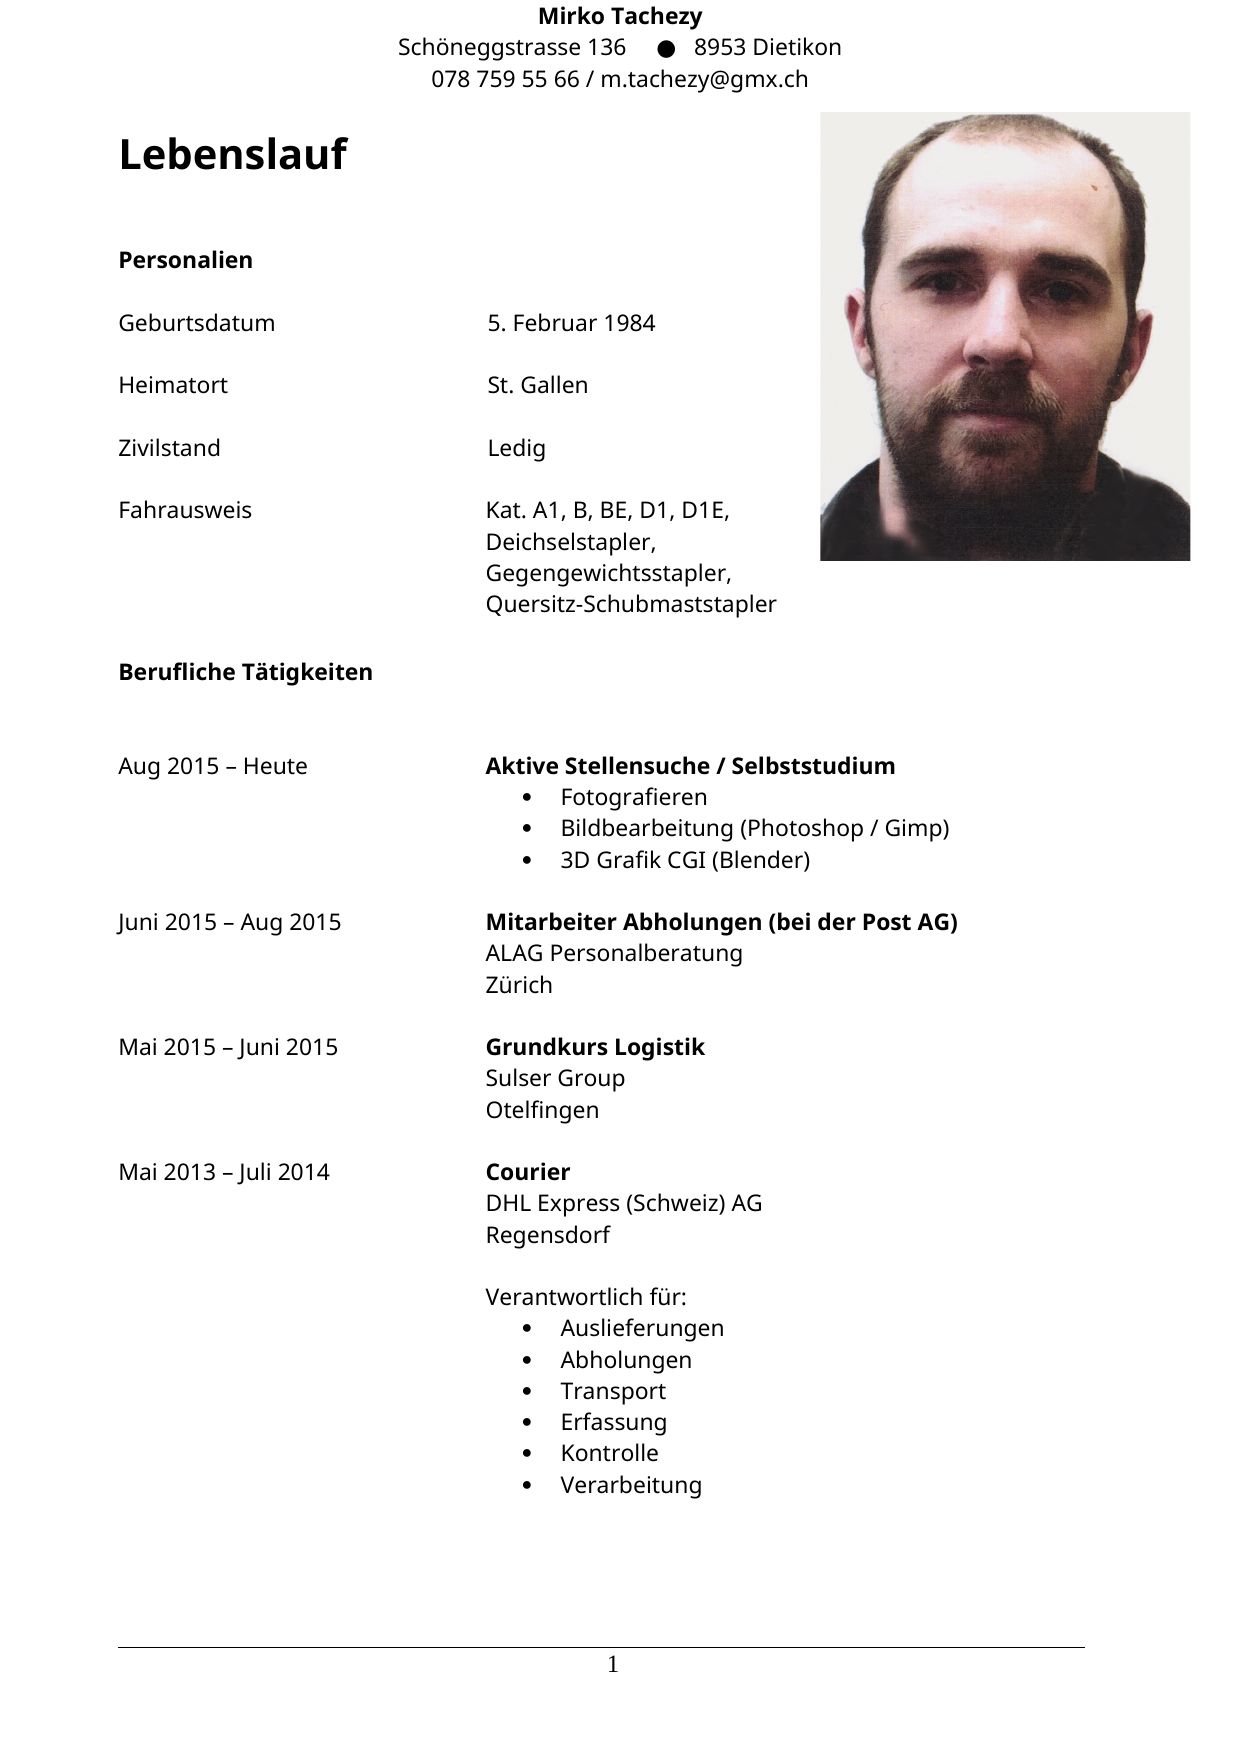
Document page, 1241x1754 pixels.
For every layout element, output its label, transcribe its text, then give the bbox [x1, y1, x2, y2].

text Mai 2015 – Juni 2015 Grundkurs Logistik [118, 1031, 1122, 1062]
list Auslieferungen [523, 1312, 1122, 1344]
list Fotografieren [523, 781, 1122, 812]
text DHL Express (Schweiz) AG [118, 1187, 1122, 1219]
list Transport [523, 1375, 1122, 1406]
text Juni 2015 – Aug 2015 Mitarbeiter Abholungen (bei der Post AG) [118, 906, 1122, 937]
list Erfassung [523, 1406, 1122, 1437]
text Zivilstand Ledig [118, 432, 820, 463]
text Fahrausweis Kat. A1, B, BE, D1, D1E, [118, 494, 820, 526]
list Bildbearbeitung (Photoshop / Gimp) [523, 812, 1122, 844]
list Abholungen [523, 1344, 1122, 1375]
list Verarbeitung [523, 1469, 1122, 1500]
text ALAG Personalberatung [118, 937, 1122, 969]
text Zürich [118, 969, 1122, 1000]
text Geburtsdatum 5. Februar 1984 [118, 307, 820, 338]
text Mai 2013 – Juli 2014 Courier [118, 1156, 1122, 1187]
text Berufliche Tätigkeiten [118, 656, 1122, 687]
text Quersitz-Schubmaststapler [118, 588, 1122, 619]
text Lebenslauf [118, 125, 820, 182]
text Regensdorf [118, 1219, 1122, 1250]
text Personalien [118, 244, 820, 276]
list 3D Grafik CGI (Blender) [523, 844, 1122, 875]
list Kontrolle [523, 1437, 1122, 1469]
picture [820, 112, 1191, 561]
text Aug 2015 – Heute Aktive Stellensuche / Selbststudium [118, 750, 1122, 781]
text Deichselstapler, [118, 526, 820, 557]
text Sulser Group [118, 1062, 1122, 1094]
text Verantwortlich für: [118, 1281, 1122, 1312]
text Otelfingen [118, 1094, 1122, 1125]
text Gegengewichtsstapler, [118, 557, 1122, 588]
text Heimatort St. Gallen [118, 369, 820, 401]
